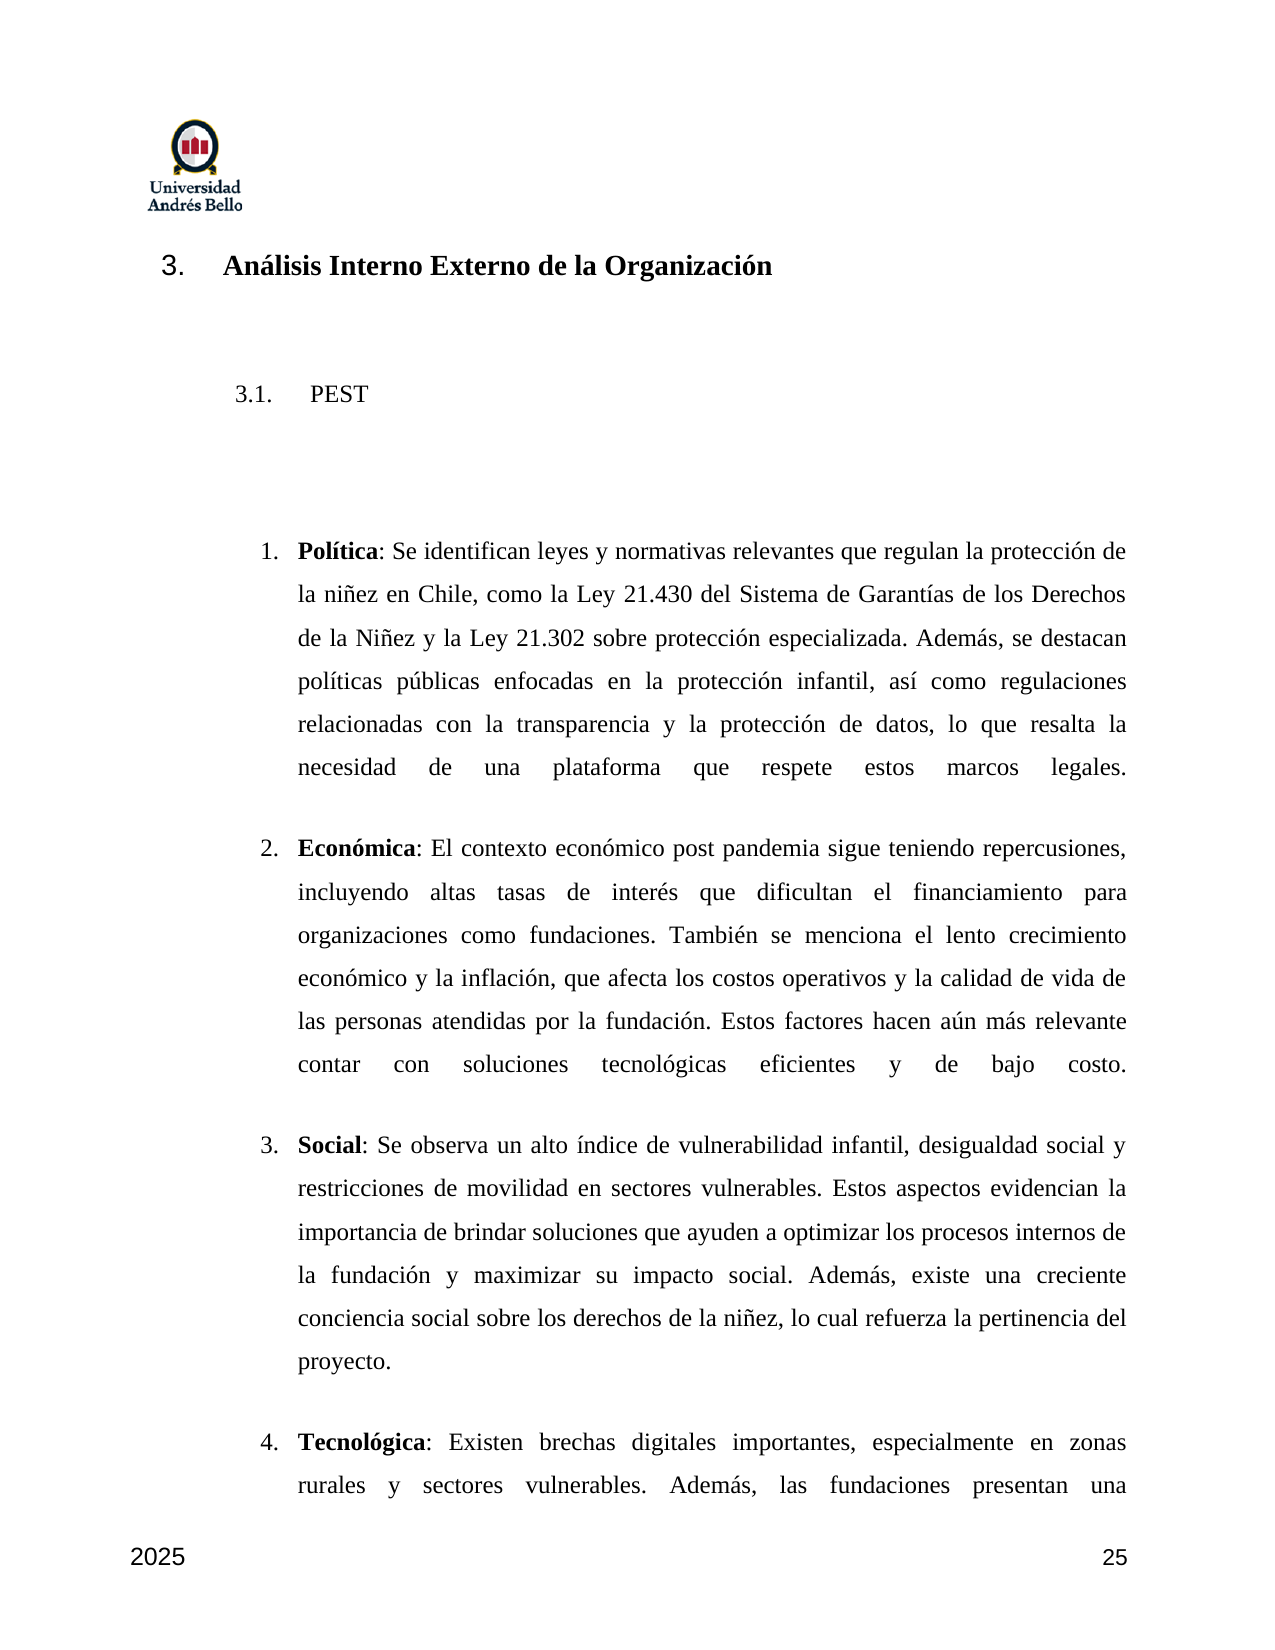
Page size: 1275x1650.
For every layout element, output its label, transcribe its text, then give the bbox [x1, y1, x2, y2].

subtitle Análisis Interno Externo de la Organización [185, 248, 1127, 282]
list Económica: El contexto económico post pandemia sigue teniendo repercusiones, incluyendo altas tasas de interés que dificultan el financiamiento para organizaciones como fundaciones. También se menciona el lento crecimiento económico y la inflación, que afecta los costos operativos y la calidad de vida de las personas atendidas por la fundación. Estos factores hacen aún más relevante contar con soluciones tecnológicas eficientes y de bajo costo. [260, 833, 1127, 1117]
picture [147, 118, 243, 212]
list Social: Se observa un alto índice de vulnerabilidad infantil, desigualdad social y restricciones de movilidad en sectores vulnerables. Estos aspectos evidencian la importancia de brindar soluciones que ayuden a optimizar los procesos internos de la fundación y maximizar su impacto social. Además, existe una creciente conciencia social sobre los derechos de la niñez, lo cual refuerza la pertinencia del proyecto. [260, 1130, 1127, 1414]
list Política: Se identifican leyes y normativas relevantes que regulan la protección de la niñez en Chile, como la Ley 21.430 del Sistema de Garantías de los Derechos de la Niñez y la Ley 21.302 sobre protección especializada. Además, se destacan políticas públicas enfocadas en la protección infantil, así como regulaciones relacionadas con la transparencia y la protección de datos, lo que resalta la necesidad de una plataforma que respete estos marcos legales. [260, 536, 1127, 820]
subtitle PEST [272, 379, 1127, 465]
